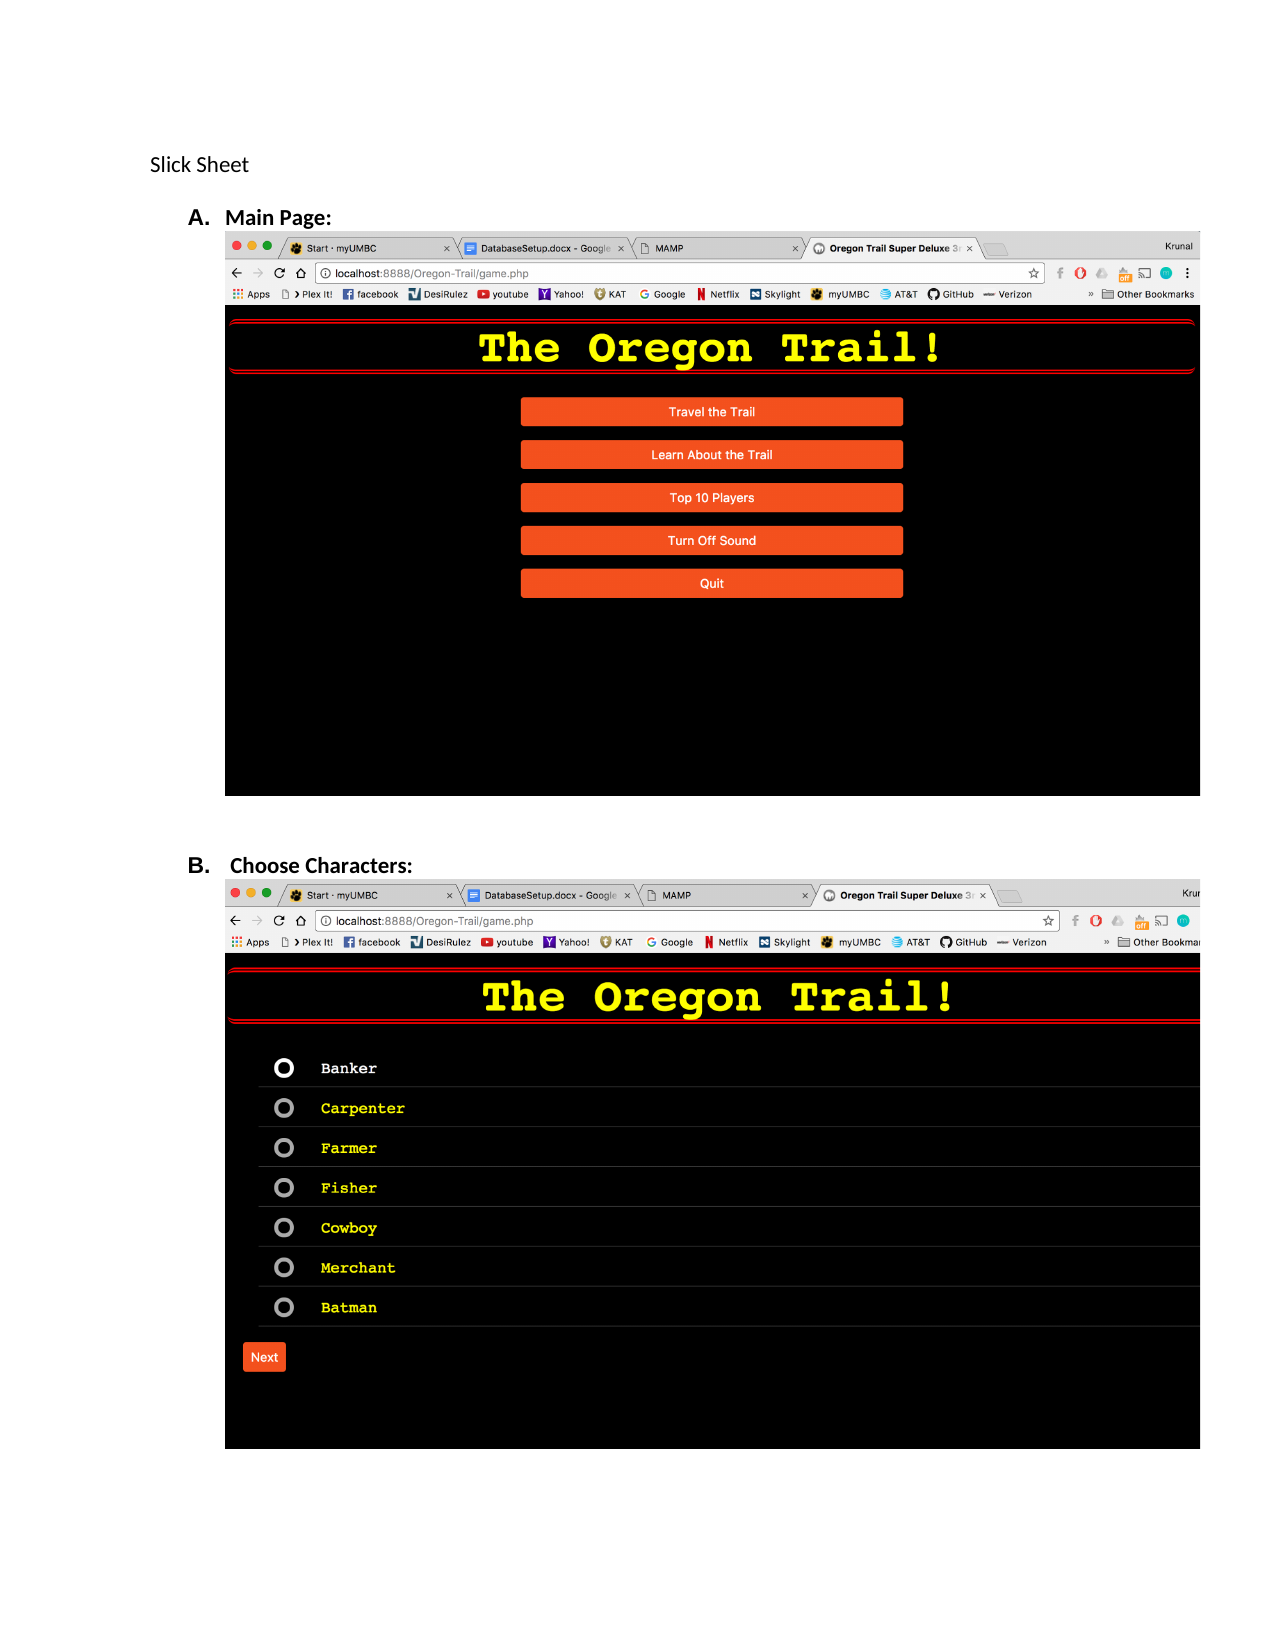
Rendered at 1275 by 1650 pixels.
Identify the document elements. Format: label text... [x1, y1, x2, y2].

picture [225, 879, 1200, 1449]
text Slick Sheet [150, 150, 1125, 178]
picture [225, 231, 1200, 796]
list Choose Characters: [187, 852, 1125, 880]
